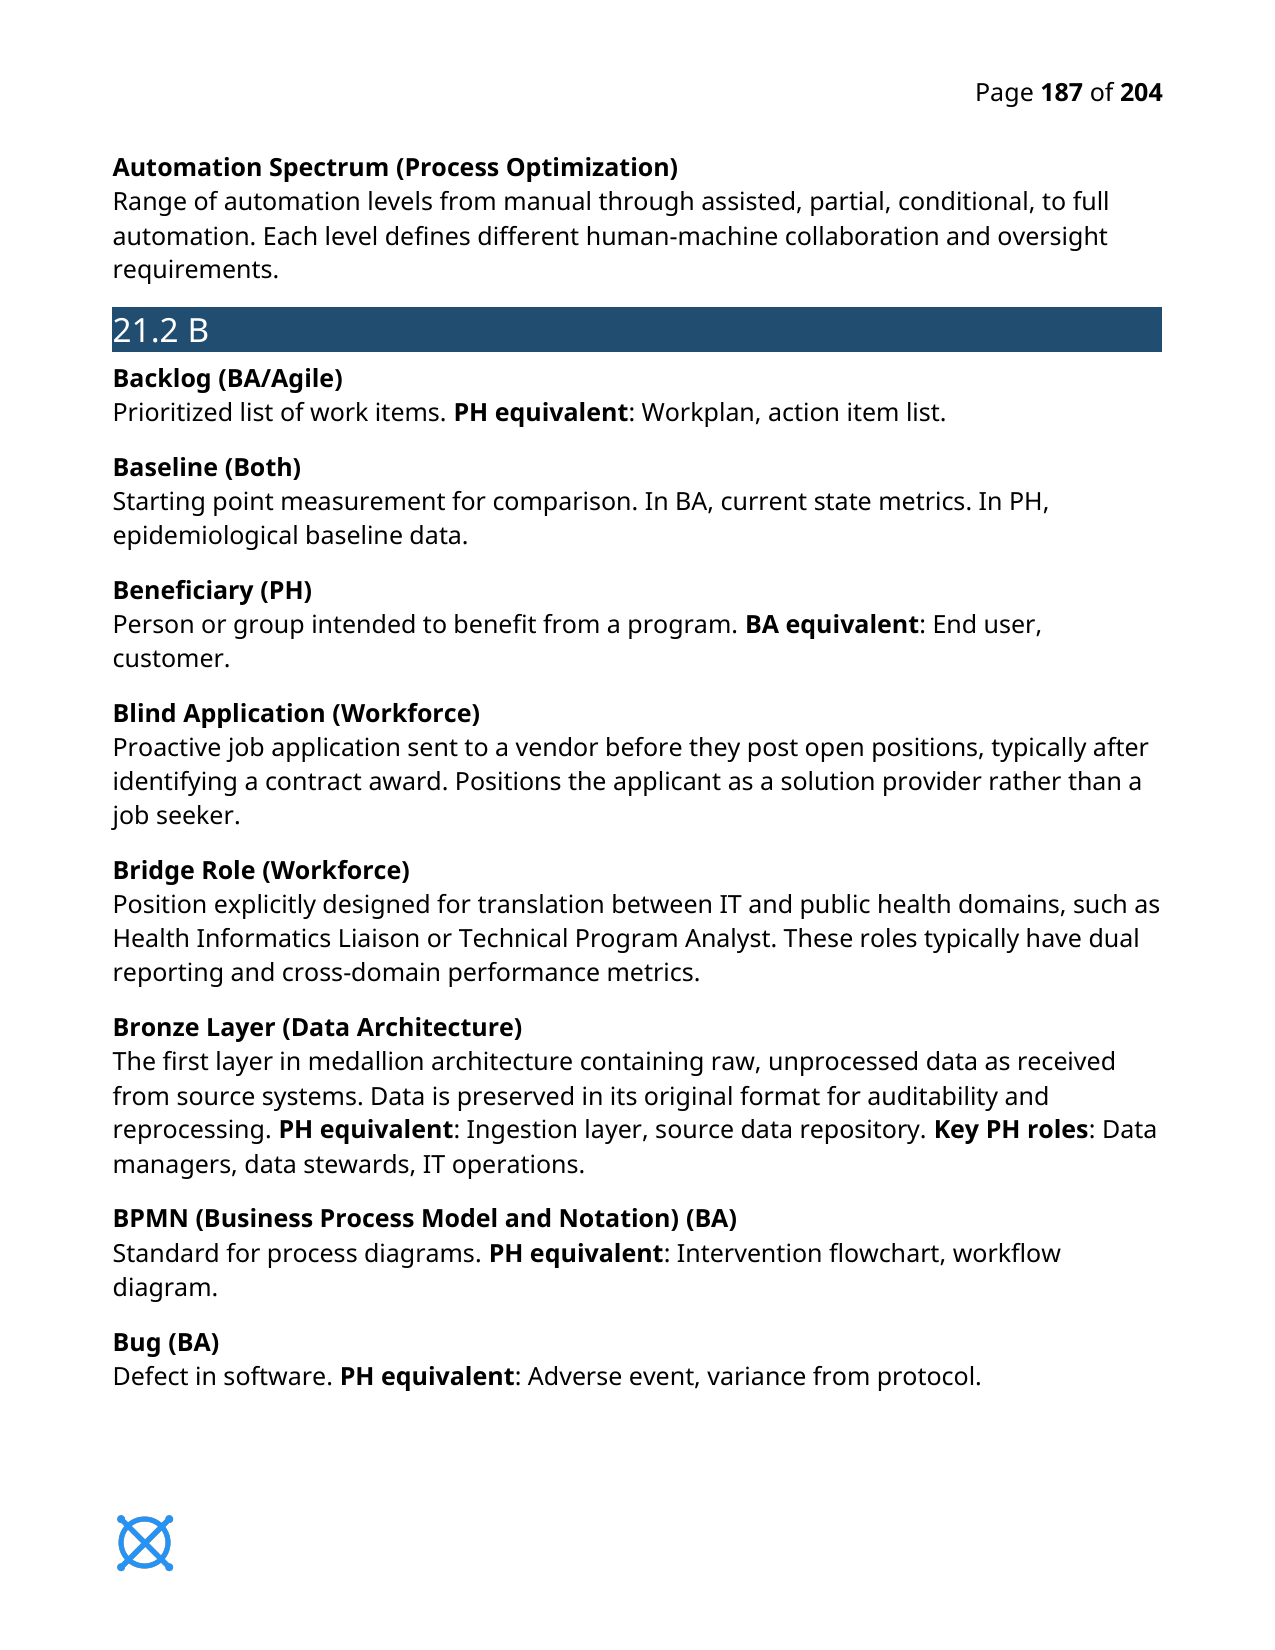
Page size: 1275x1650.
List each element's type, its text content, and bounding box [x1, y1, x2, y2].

text Beneficiary (PH) [112, 573, 1162, 607]
text Baseline (Both) [112, 450, 1162, 484]
text Prioritized list of work items. PH equivalent: Workplan, action item list. [112, 395, 1162, 429]
text Bronze Layer (Data Architecture) [112, 1010, 1162, 1044]
text Defect in software. PH equivalent: Adverse event, variance from protocol. [112, 1358, 1162, 1392]
text Bug (BA) [112, 1324, 1162, 1358]
text BPMN (Business Process Model and Notation) (BA) [112, 1201, 1162, 1235]
text Position explicitly designed for translation between IT and public health domains, such as Health Informatics Liaison or Technical Program Analyst. These roles typically have dual reporting and cross-domain performance metrics. [112, 887, 1162, 989]
text Automation Spectrum (Process Optimization) [112, 150, 1162, 184]
text The first layer in medallion architecture containing raw, unprocessed data as received from source systems. Data is preserved in its original format for auditability and reprocessing. PH equivalent: Ingestion layer, source data repository. Key PH roles: Data managers, data stewards, IT operations. [112, 1044, 1162, 1180]
text Proactive job application sent to a vendor before they post open positions, typically after identifying a contract award. Positions the applicant as a solution provider rather than a job seeker. [112, 730, 1162, 832]
text Backlog (BA/Agile) [112, 361, 1162, 395]
subtitle B [112, 307, 1162, 352]
picture [112, 1511, 177, 1575]
text Standard for process diagrams. PH equivalent: Intervention flowchart, workflow diagram. [112, 1235, 1162, 1303]
text Blind Application (Workforce) [112, 696, 1162, 730]
text Bridge Role (Workforce) [112, 853, 1162, 887]
text Starting point measurement for comparison. In BA, current state metrics. In PH, epidemiological baseline data. [112, 484, 1162, 552]
text Range of automation levels from manual through assisted, partial, conditional, to full automation. Each level defines different human-machine collaboration and oversight requirements. [112, 184, 1162, 286]
text Person or group intended to benefit from a program. BA equivalent: End user, customer. [112, 607, 1162, 675]
